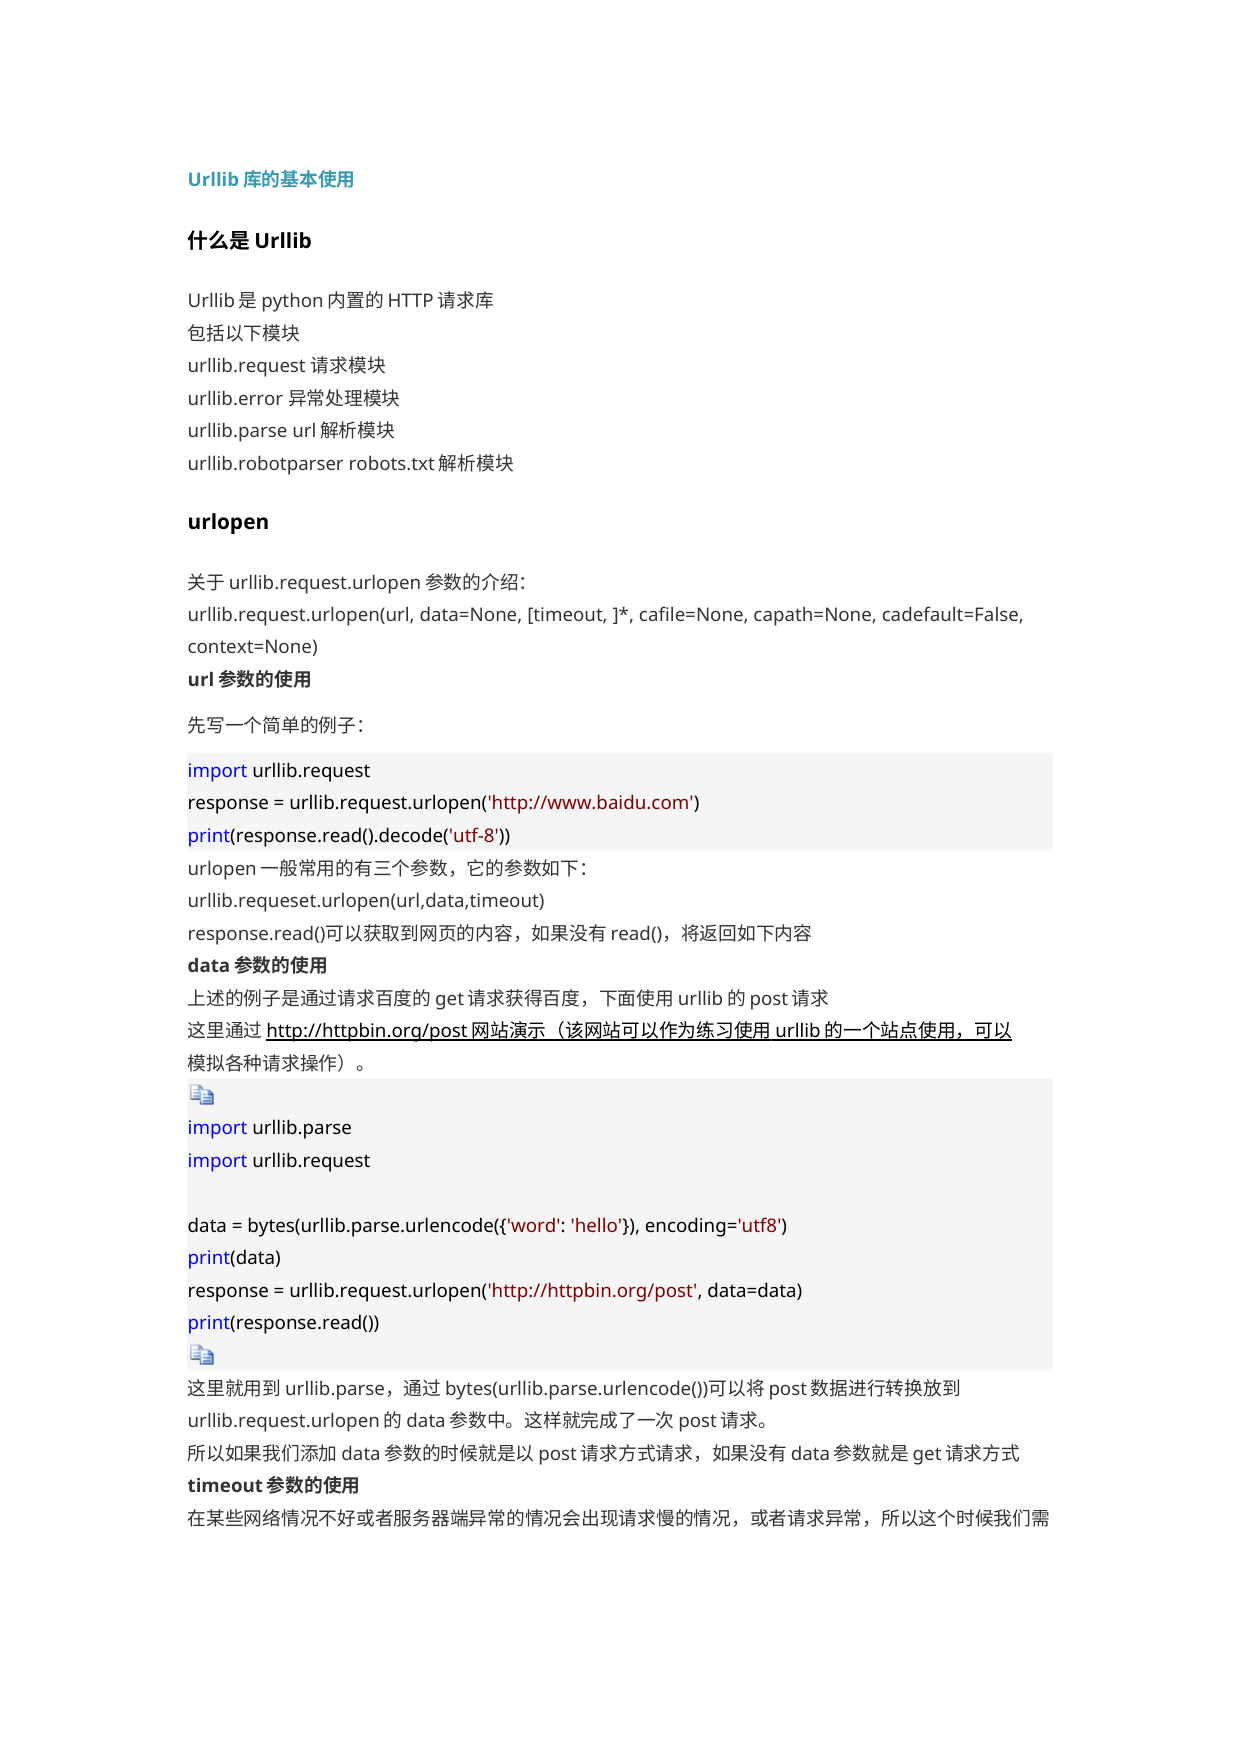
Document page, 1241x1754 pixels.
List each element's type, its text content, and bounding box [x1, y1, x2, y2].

text 关于urllib.request.urlopen参数的介绍： urllib.request.urlopen(url, data=None, [timeout, ]*, cafile=None, capath=None, cadefault=False, context=None) [187, 565, 1053, 662]
text print(response.read()) [187, 1306, 1053, 1338]
picture [187, 1078, 219, 1110]
subtitle urlopen [187, 505, 1053, 538]
text import urllib.parse [187, 1111, 1053, 1143]
text Urllib是python内置的HTTP请求库 包括以下模块 urllib.request 请求模块 urllib.error 异常处理模块 urllib.parse url解析模块 urllib.robotparser robots.txt解析模块 [187, 283, 1053, 478]
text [187, 1468, 1053, 1533]
picture [187, 1338, 219, 1370]
text response = urllib.request.urlopen('http://www.baidu.com') [187, 786, 1053, 818]
text response = urllib.request.urlopen('http://httpbin.org/post', data=data) [187, 1273, 1053, 1306]
text 上述的例子是通过请求百度的get请求获得百度，下面使用urllib的post请求 这里通过http://httpbin.org/post网站演示（该网站可以作为练习使用urllib的一个站点使用，可以 模拟各种请求操作）。 [187, 981, 1053, 1078]
text 先写一个简单的例子： [187, 708, 1053, 740]
text urlopen一般常用的有三个参数，它的参数如下： urllib.requeset.urlopen(url,data,timeout) response.read()可以获取到网页的内容，如果没有read()，将返回如下内容 [187, 851, 1053, 948]
subtitle Urllib库的基本使用 [187, 162, 1053, 194]
text url参数的使用 [187, 662, 1053, 695]
subtitle 什么是Urllib [187, 224, 1053, 256]
text import urllib.request [187, 1143, 1053, 1176]
text import urllib.request [187, 753, 1053, 786]
text data参数的使用 [187, 948, 1053, 981]
text print(response.read().decode('utf-8')) [187, 818, 1053, 851]
text 这里就用到urllib.parse，通过bytes(urllib.parse.urlencode())可以将post数据进行转换放到urllib.request.urlopen的data参数中。这样就完成了一次post请求。 所以如果我们添加data参数的时候就是以post请求方式请求，如果没有data参数就是get请求方式 [187, 1371, 1053, 1468]
text data = bytes(urllib.parse.urlencode({'word': 'hello'}), encoding='utf8') [187, 1208, 1053, 1241]
text print(data) [187, 1241, 1053, 1273]
